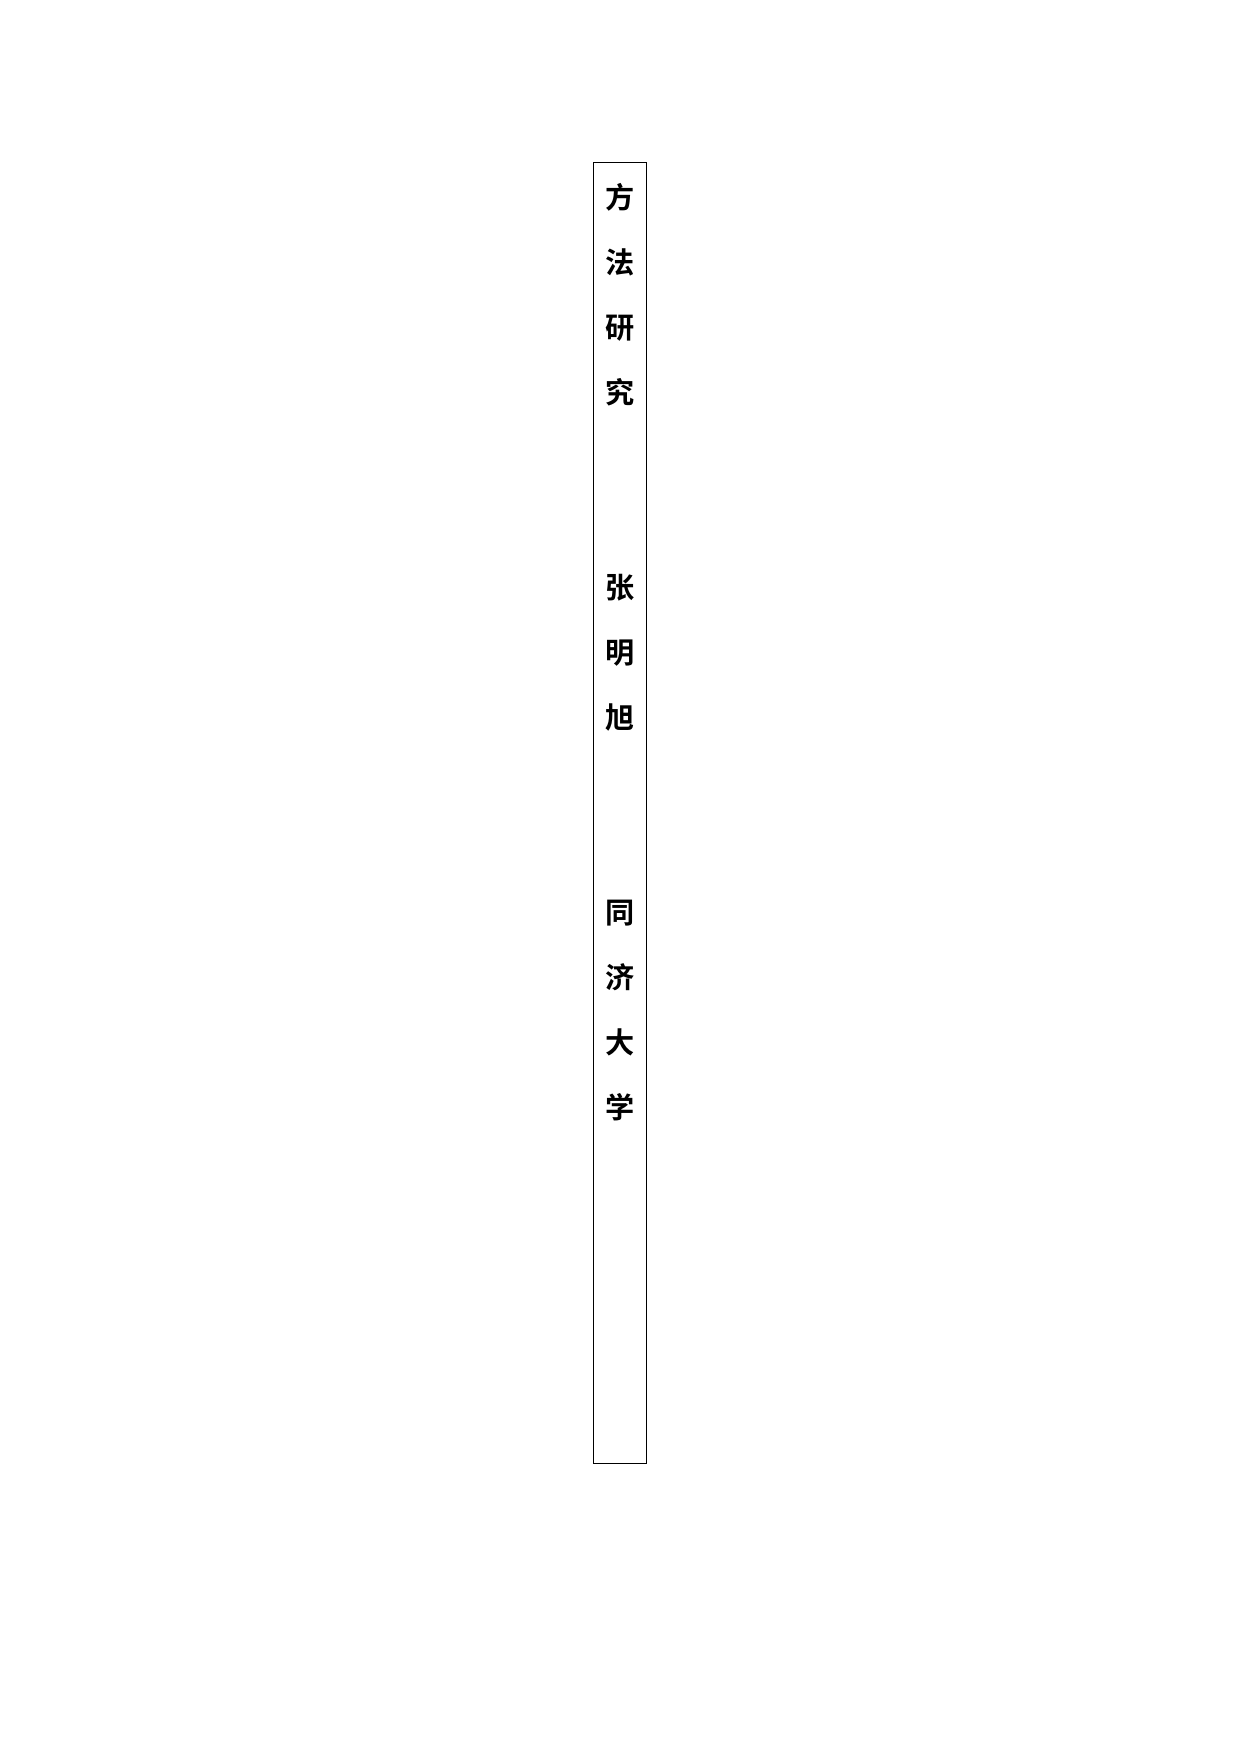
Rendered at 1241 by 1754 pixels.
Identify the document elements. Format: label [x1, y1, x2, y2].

table_header [594, 163, 646, 1463]
